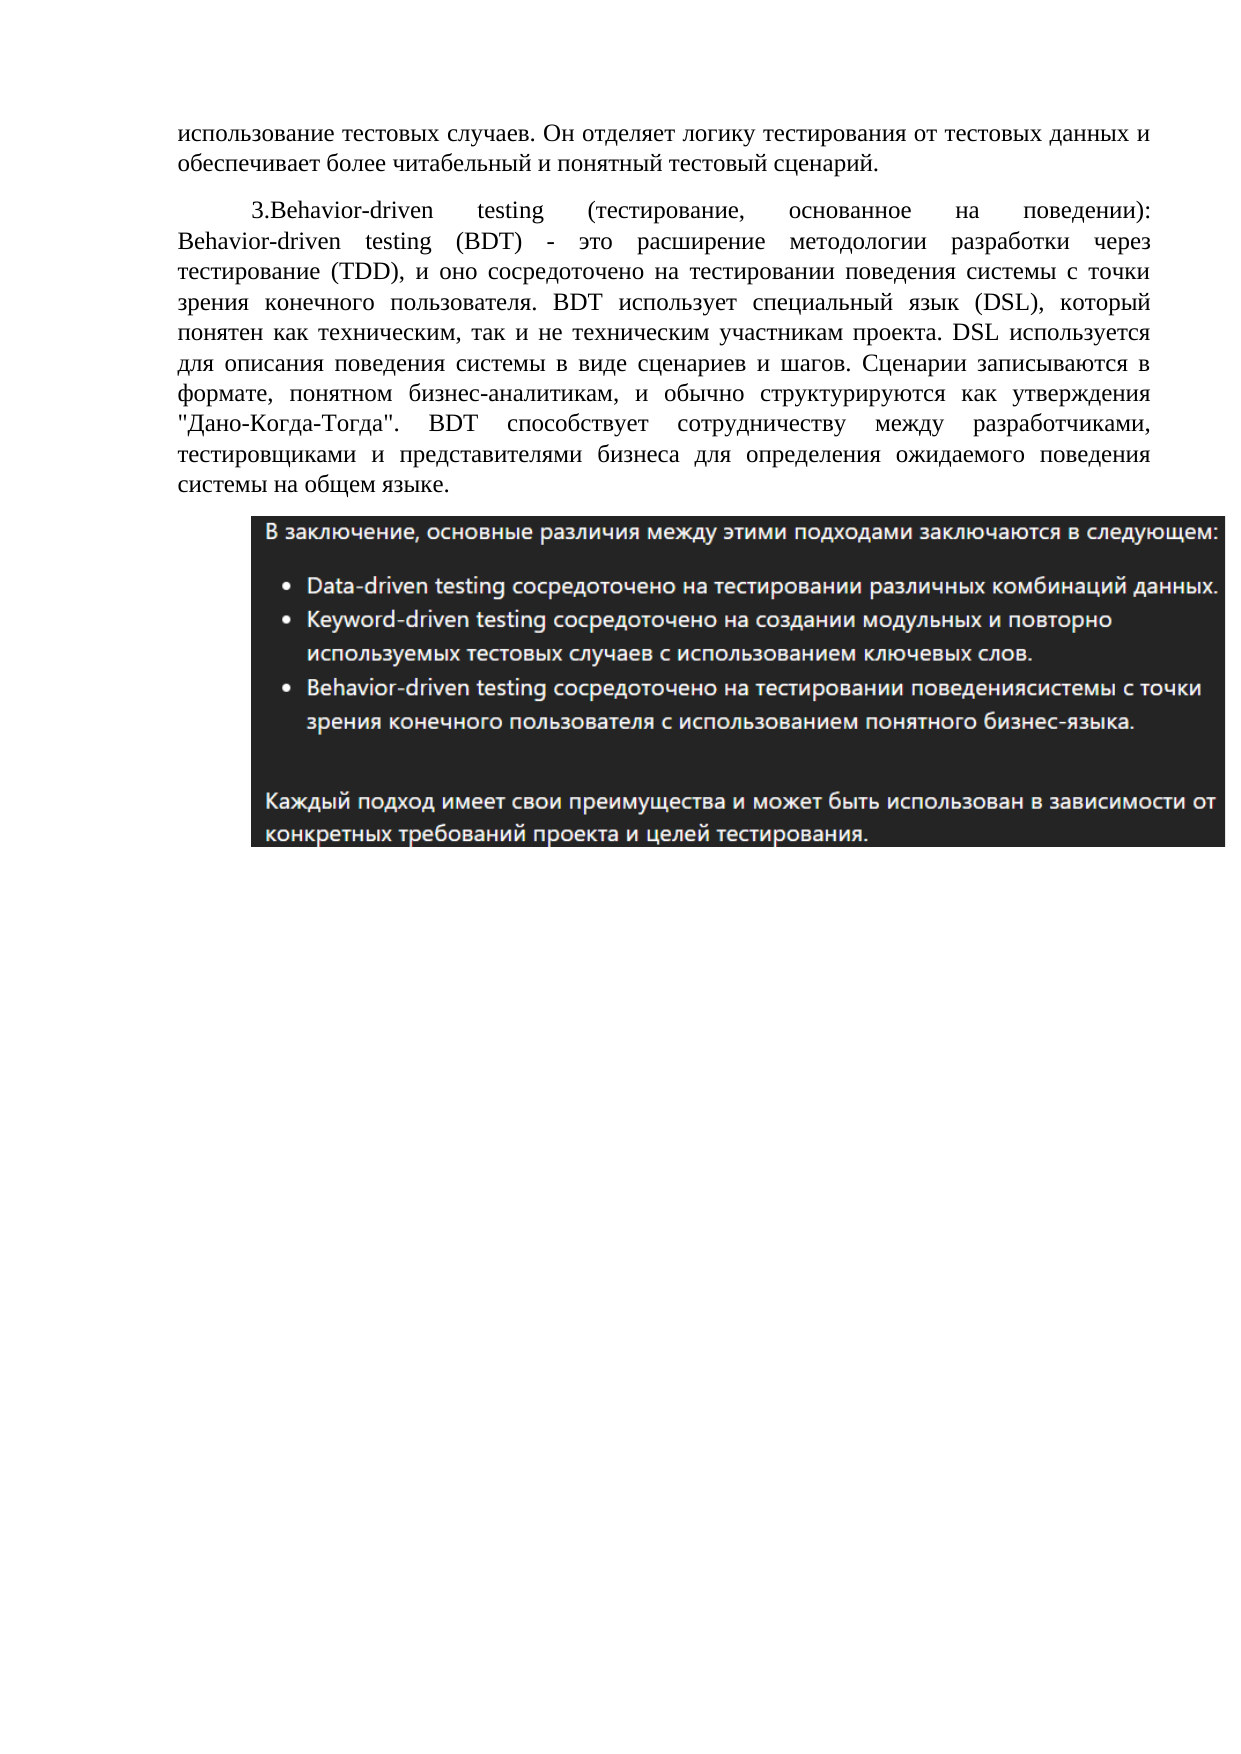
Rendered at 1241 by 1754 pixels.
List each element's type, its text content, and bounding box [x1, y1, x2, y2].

picture [251, 516, 1226, 847]
text 3.Behavior-driven testing (тестирование, основанное на поведении): Behavior-driven testing (BDT) - это расширение методологии разработки через тестирование (TDD), и оно сосредоточено на тестировании поведения системы с точки зрения конечного пользователя. BDT использует специальный язык (DSL), который понятен как техническим, так и не техническим участникам проекта. DSL используется для описания поведения системы в виде сценариев и шагов. Сценарии записываются в формате, понятном бизнес-аналитикам, и обычно структурируются как утверждения "Дано-Когда-Тогда". BDT способствует сотрудничеству между разработчиками, тестировщиками и представителями бизнеса для определения ожидаемого поведения системы на общем языке. [177, 196, 1152, 498]
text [177, 118, 1152, 177]
